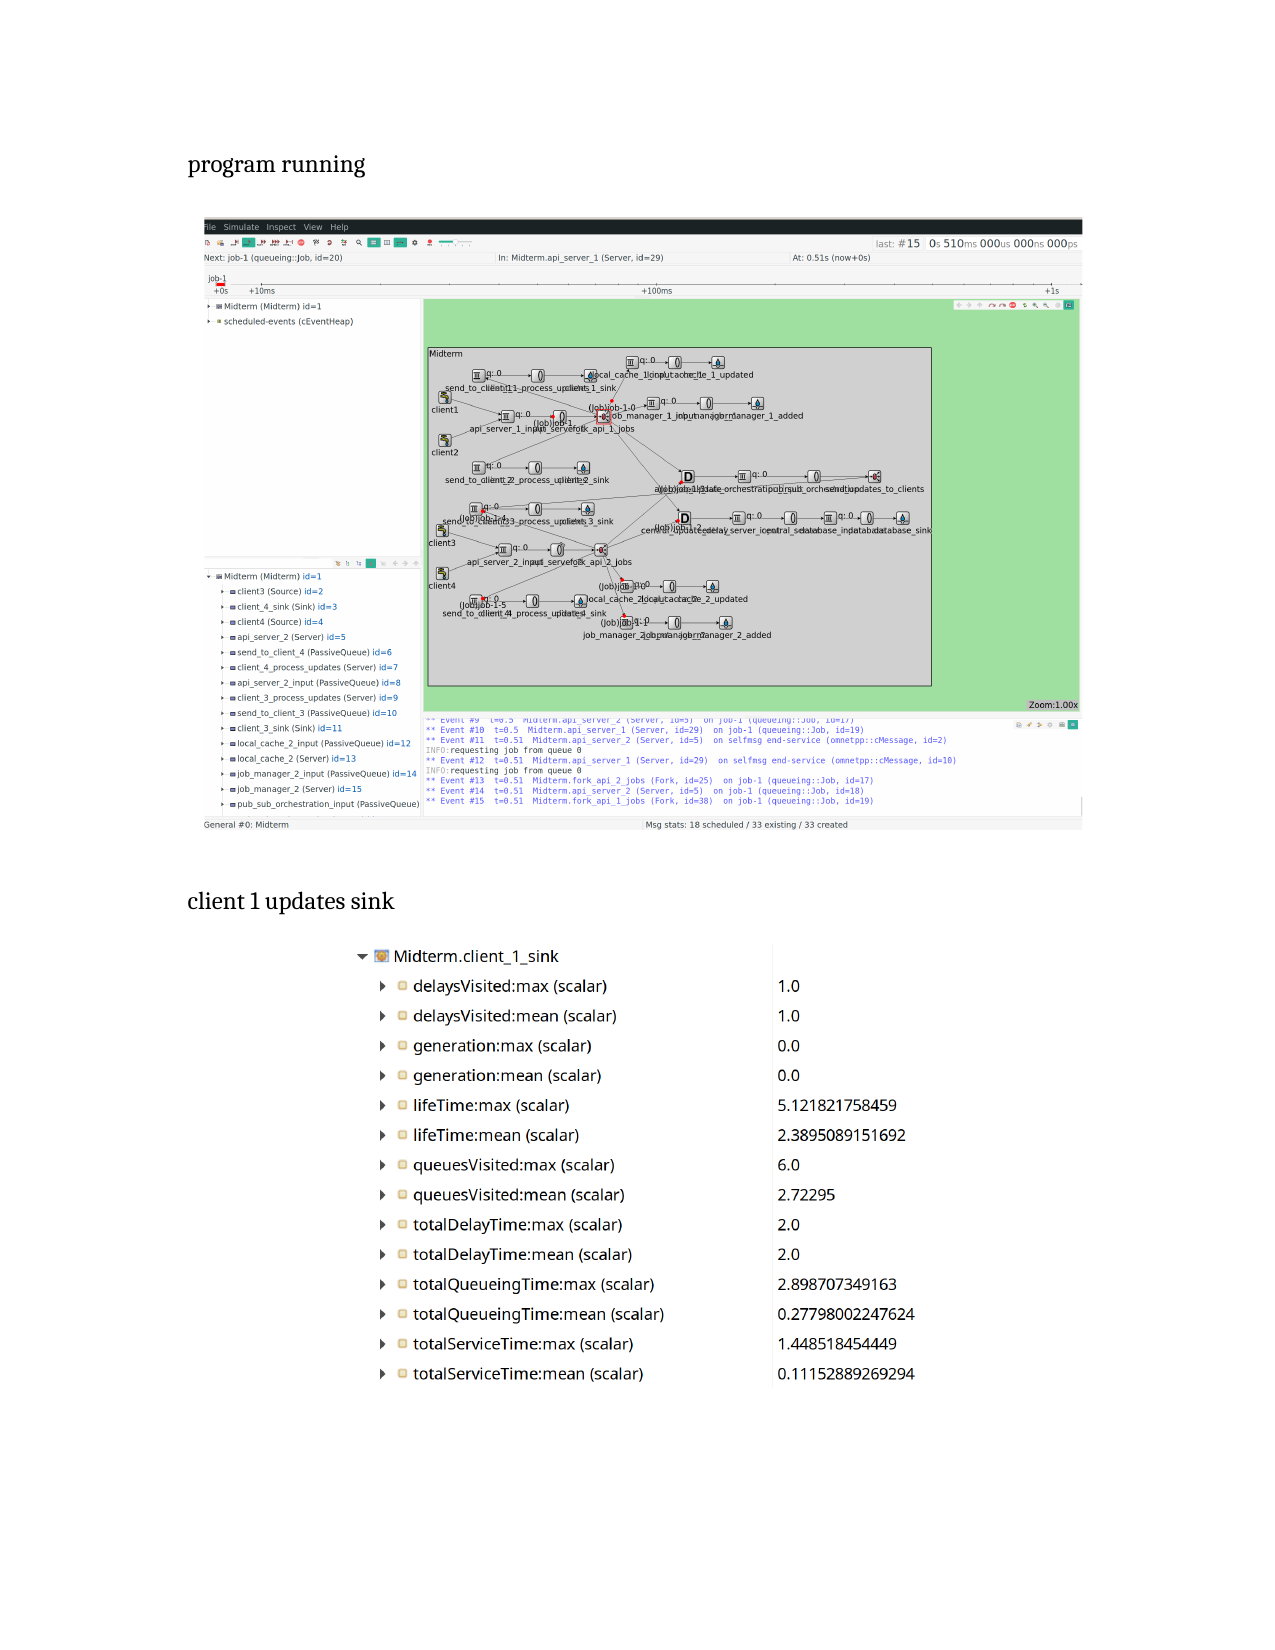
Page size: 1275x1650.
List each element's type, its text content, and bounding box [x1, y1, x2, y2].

text client 1 updates sink [187, 887, 1087, 916]
picture [351, 944, 924, 1388]
text program running [187, 150, 1087, 179]
picture [204, 217, 1083, 830]
